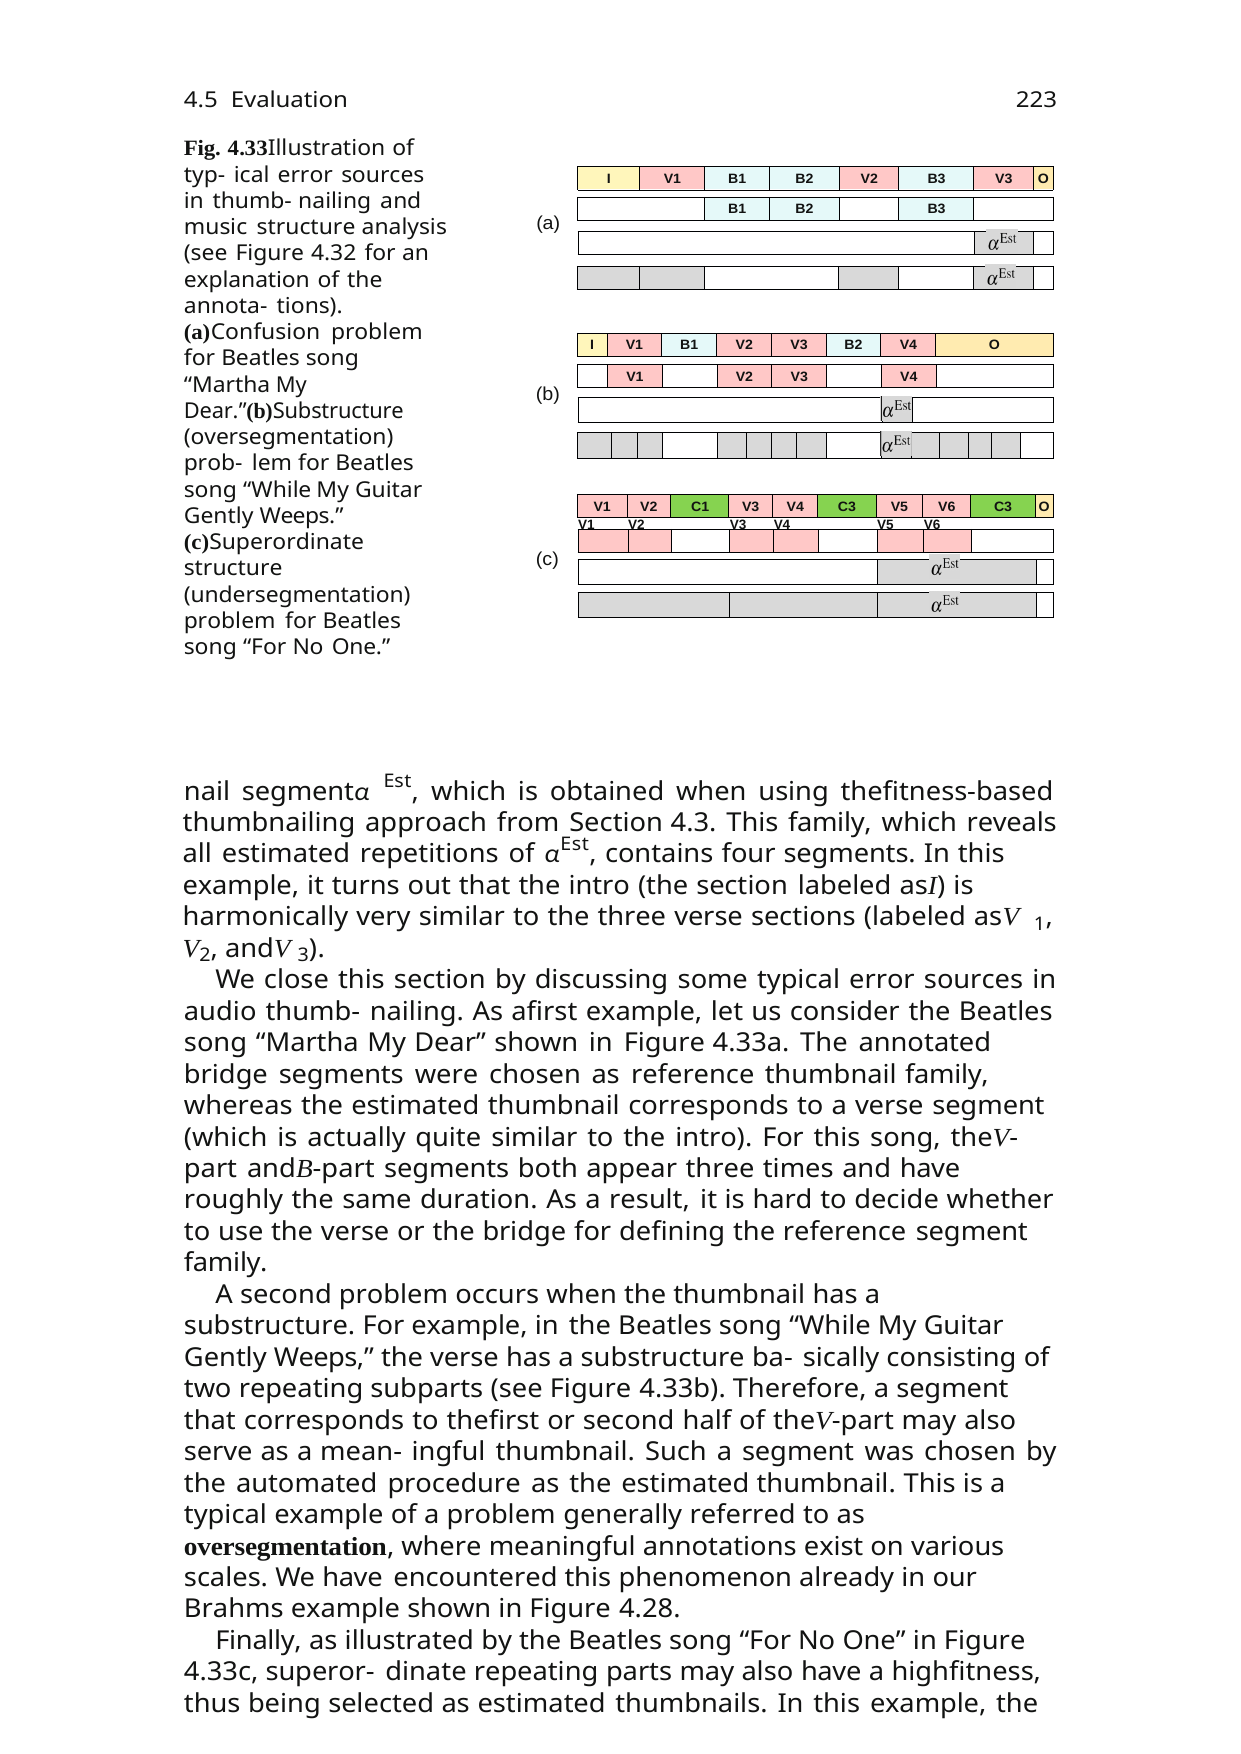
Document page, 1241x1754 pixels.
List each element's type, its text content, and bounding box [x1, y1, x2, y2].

text nail segmentα Est, which is obtained when using theﬁtness-based thumbnailing approach from Section 4.3. This family, which reveals all estimated repetitions of αEst, contains four segments. In this example, it turns out that the intro (the section labeled asI) is harmonically very similar to the three verse sections (labeled asV 1, V2, andV 3). [182, 775, 1057, 964]
table_header V1 [578, 495, 627, 517]
table_header V4 [773, 495, 817, 517]
table_header B2 [827, 334, 880, 356]
picture [929, 591, 960, 616]
text (a) [536, 212, 1069, 234]
picture [880, 431, 912, 456]
table_header V2 [717, 334, 771, 356]
table_header C1 [671, 495, 728, 517]
picture [929, 569, 960, 579]
table_header V3 [729, 495, 772, 517]
table_header V1 [608, 334, 661, 356]
text Fig. 4.33Illustration of typ- ical error sources in thumb- nailing and music structure analysis (see Figure 4.32 for an explanation of the annota- tions).(a)Confusion problem for Beatles song “Martha My Dear.”(b)Substructure (oversegmentation) prob- lem for Beatles song “While My Guitar Gently Weeps.” (c)Superordinate structure (undersegmentation) problem for Beatles song “For No One.” [184, 135, 448, 660]
text 4.5 Evaluation 223 [184, 84, 1069, 113]
picture [880, 404, 912, 421]
table_header C3 [818, 495, 876, 517]
table_header V3 [772, 334, 826, 356]
table_header V6 [923, 495, 970, 517]
table_header C3 [971, 495, 1035, 517]
text We close this section by discussing some typical error sources in audio thumb- nailing. As aﬁrst example, let us consider the Beatles song “Martha My Dear” shown in Figure 4.33a. The annotated bridge segments were chosen as reference thumbnail family, whereas the estimated thumbnail corresponds to a verse segment (which is actually quite similar to the intro). For this song, theV-part andB-part segments both appear three times and have roughly the same duration. As a result, it is hard to decide whether to use the verse or the bridge for deﬁning the reference segment family. [184, 964, 1057, 1278]
text (c) [536, 547, 1069, 569]
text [184, 1624, 1057, 1719]
table_header V2 [628, 495, 670, 517]
table_header V4 [881, 334, 935, 356]
picture [985, 264, 1016, 289]
text (b) [536, 382, 1069, 404]
text A second problem occurs when the thumbnail has a substructure. For example, in the Beatles song “While My Guitar Gently Weeps,” the verse has a substructure ba- sically consisting of two repeating subparts (see Figure 4.33b). Therefore, a segment that corresponds to theﬁrst or second half of theV-part may also serve as a mean- ingful thumbnail. Such a segment was chosen by the automated procedure as the estimated thumbnail. This is a typical example of a problem generally referred to as oversegmentation, where meaningful annotations exist on various scales. We have encountered this phenomenon already in our Brahms example shown in Figure 4.28. [184, 1278, 1057, 1624]
table_header O [936, 334, 1053, 356]
picture [986, 234, 1018, 254]
table_header V5 [877, 495, 922, 517]
table_header I [578, 334, 607, 356]
table_header O [1036, 495, 1053, 517]
table_header B1 [662, 334, 716, 356]
